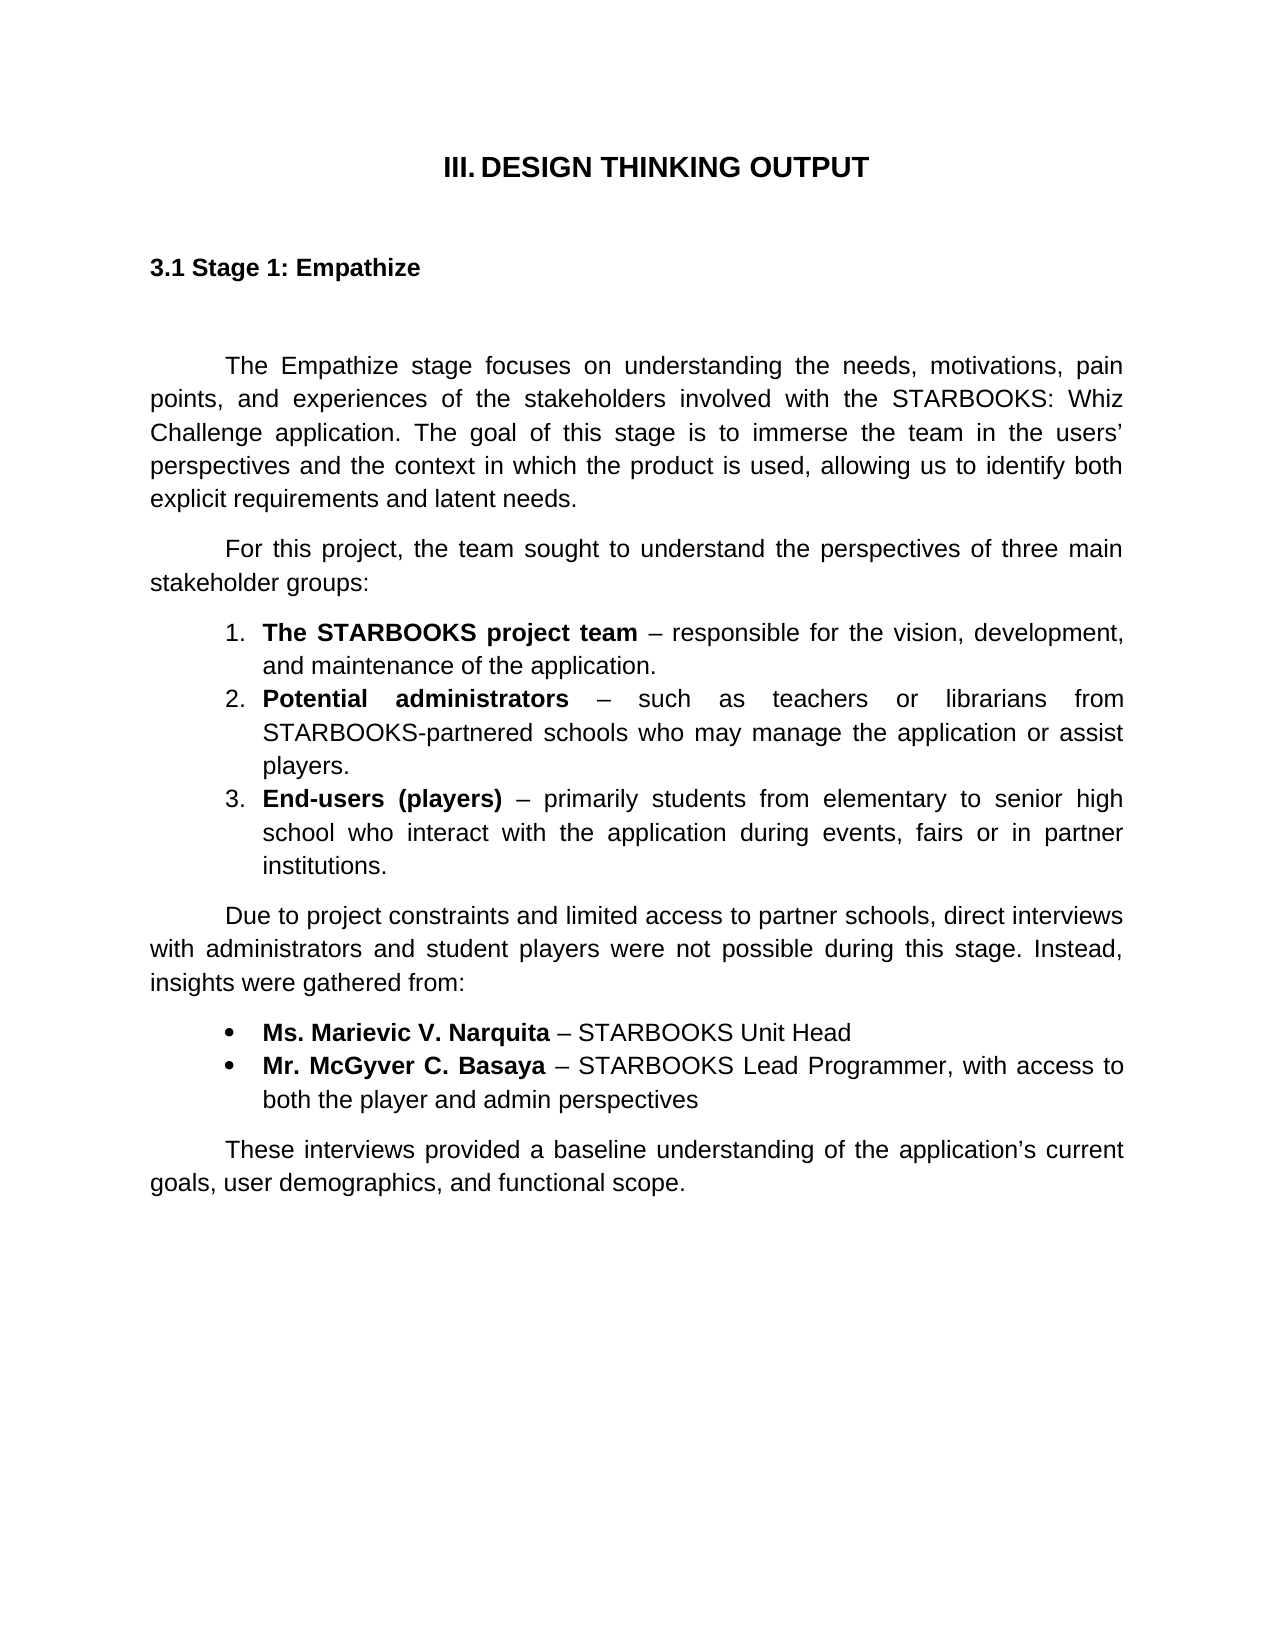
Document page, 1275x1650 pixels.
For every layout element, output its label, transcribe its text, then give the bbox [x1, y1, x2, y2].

list The STARBOOKS project team – responsible for the vision, development, and maintenance of the application. [225, 618, 1125, 680]
subtitle 3.1 Stage 1: Empathize [150, 253, 1125, 282]
list Mr. McGyver C. Basaya – STARBOOKS Lead Programmer, with access to both the player and admin perspectives [225, 1051, 1125, 1113]
text These interviews provided a baseline understanding of the application’s current goals, user demographics, and functional scope. [150, 1135, 1125, 1197]
list Ms. Marievic V. Narquita – STARBOOKS Unit Head [225, 1018, 1125, 1047]
subtitle DESIGN THINKING OUTPUT [187, 150, 1125, 183]
text Due to project constraints and limited access to partner schools, direct interviews with administrators and student players were not possible during this stage. Instead, insights were gathered from: [150, 901, 1125, 997]
text The Empathize stage focuses on understanding the needs, motivations, pain points, and experiences of the stakeholders involved with the STARBOOKS: Whiz Challenge application. The goal of this stage is to immerse the team in the users’ perspectives and the context in which the product is used, allowing us to identify both explicit requirements and latent needs. [150, 351, 1125, 513]
list Potential administrators – such as teachers or librarians from STARBOOKS-partnered schools who may manage the application or assist players. [225, 684, 1125, 780]
list End-users (players) – primarily students from elementary to senior high school who interact with the application during events, fairs or in partner institutions. [225, 784, 1125, 880]
text For this project, the team sought to understand the perspectives of three main stakeholder groups: [150, 534, 1125, 597]
